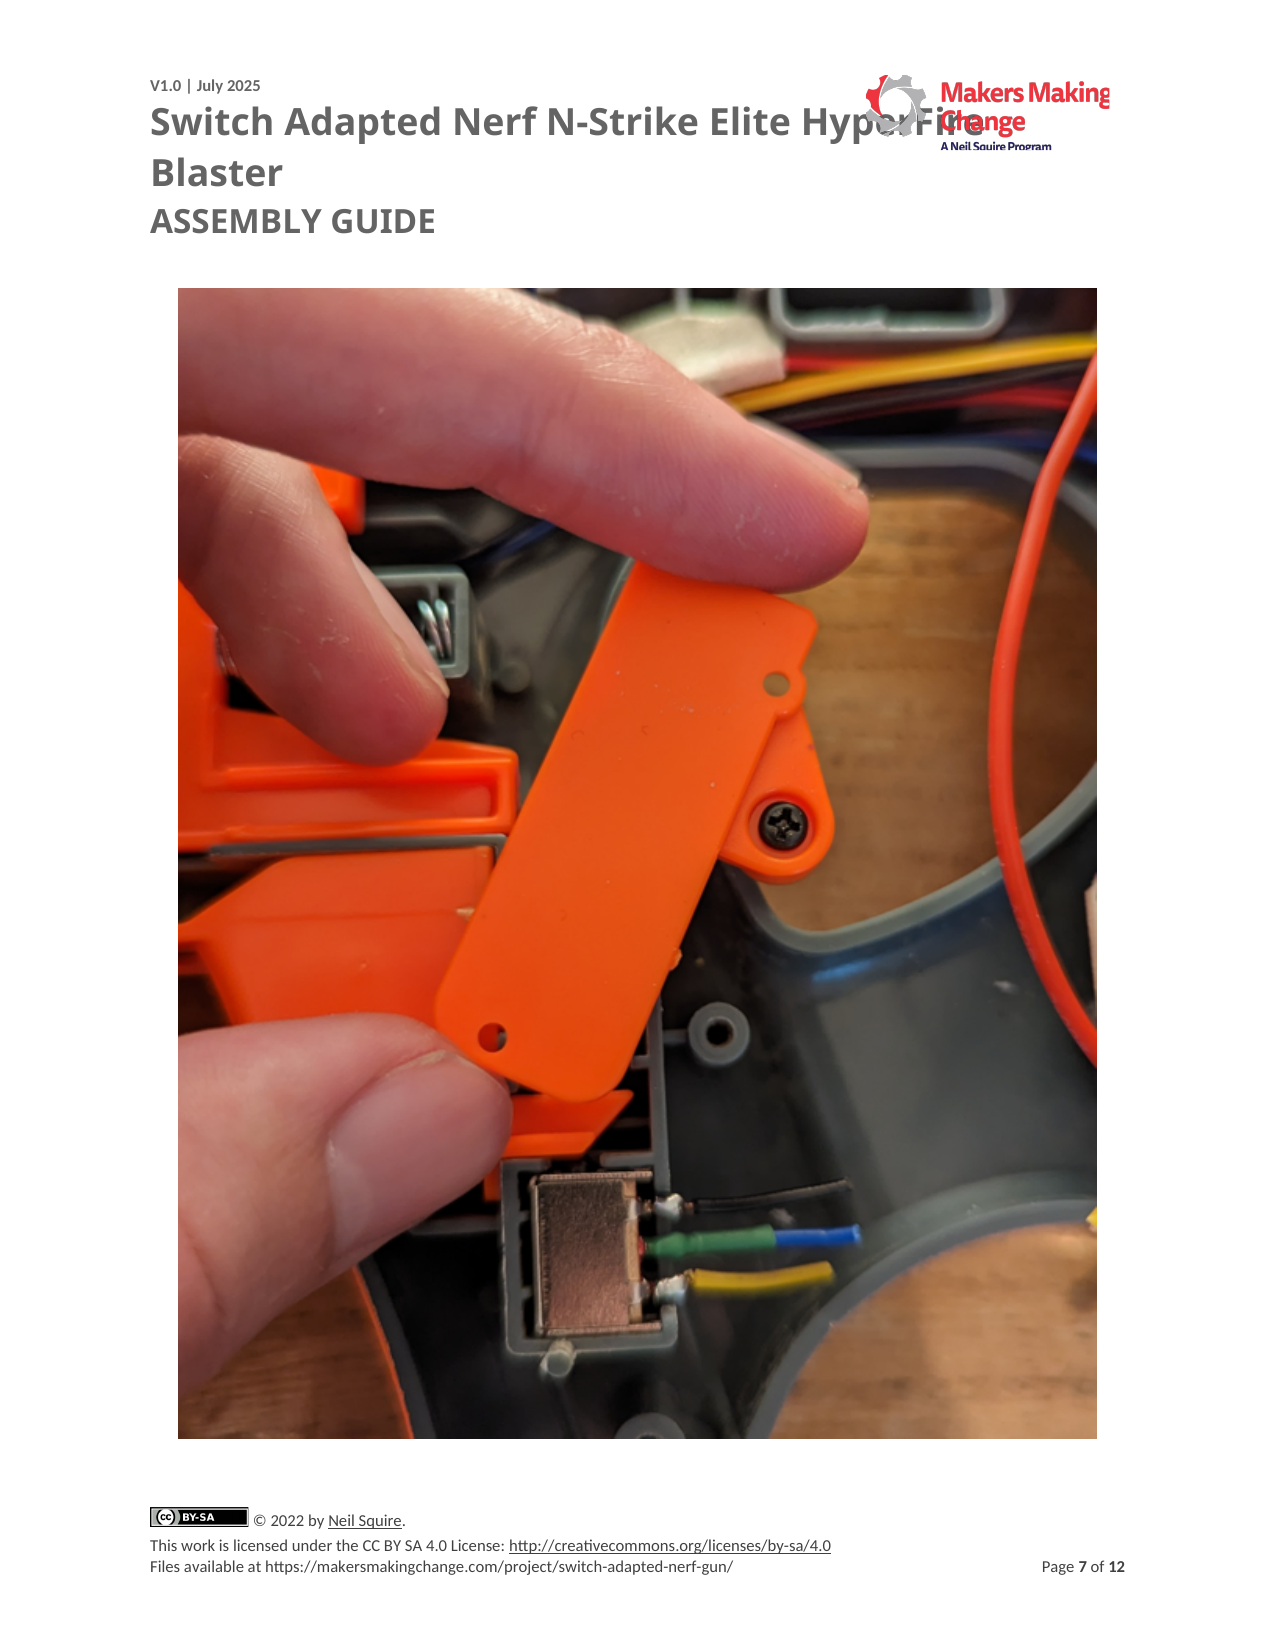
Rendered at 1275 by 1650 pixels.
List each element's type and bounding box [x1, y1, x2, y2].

picture [865, 75, 1110, 151]
picture [178, 288, 1097, 1439]
picture [150, 1507, 249, 1527]
